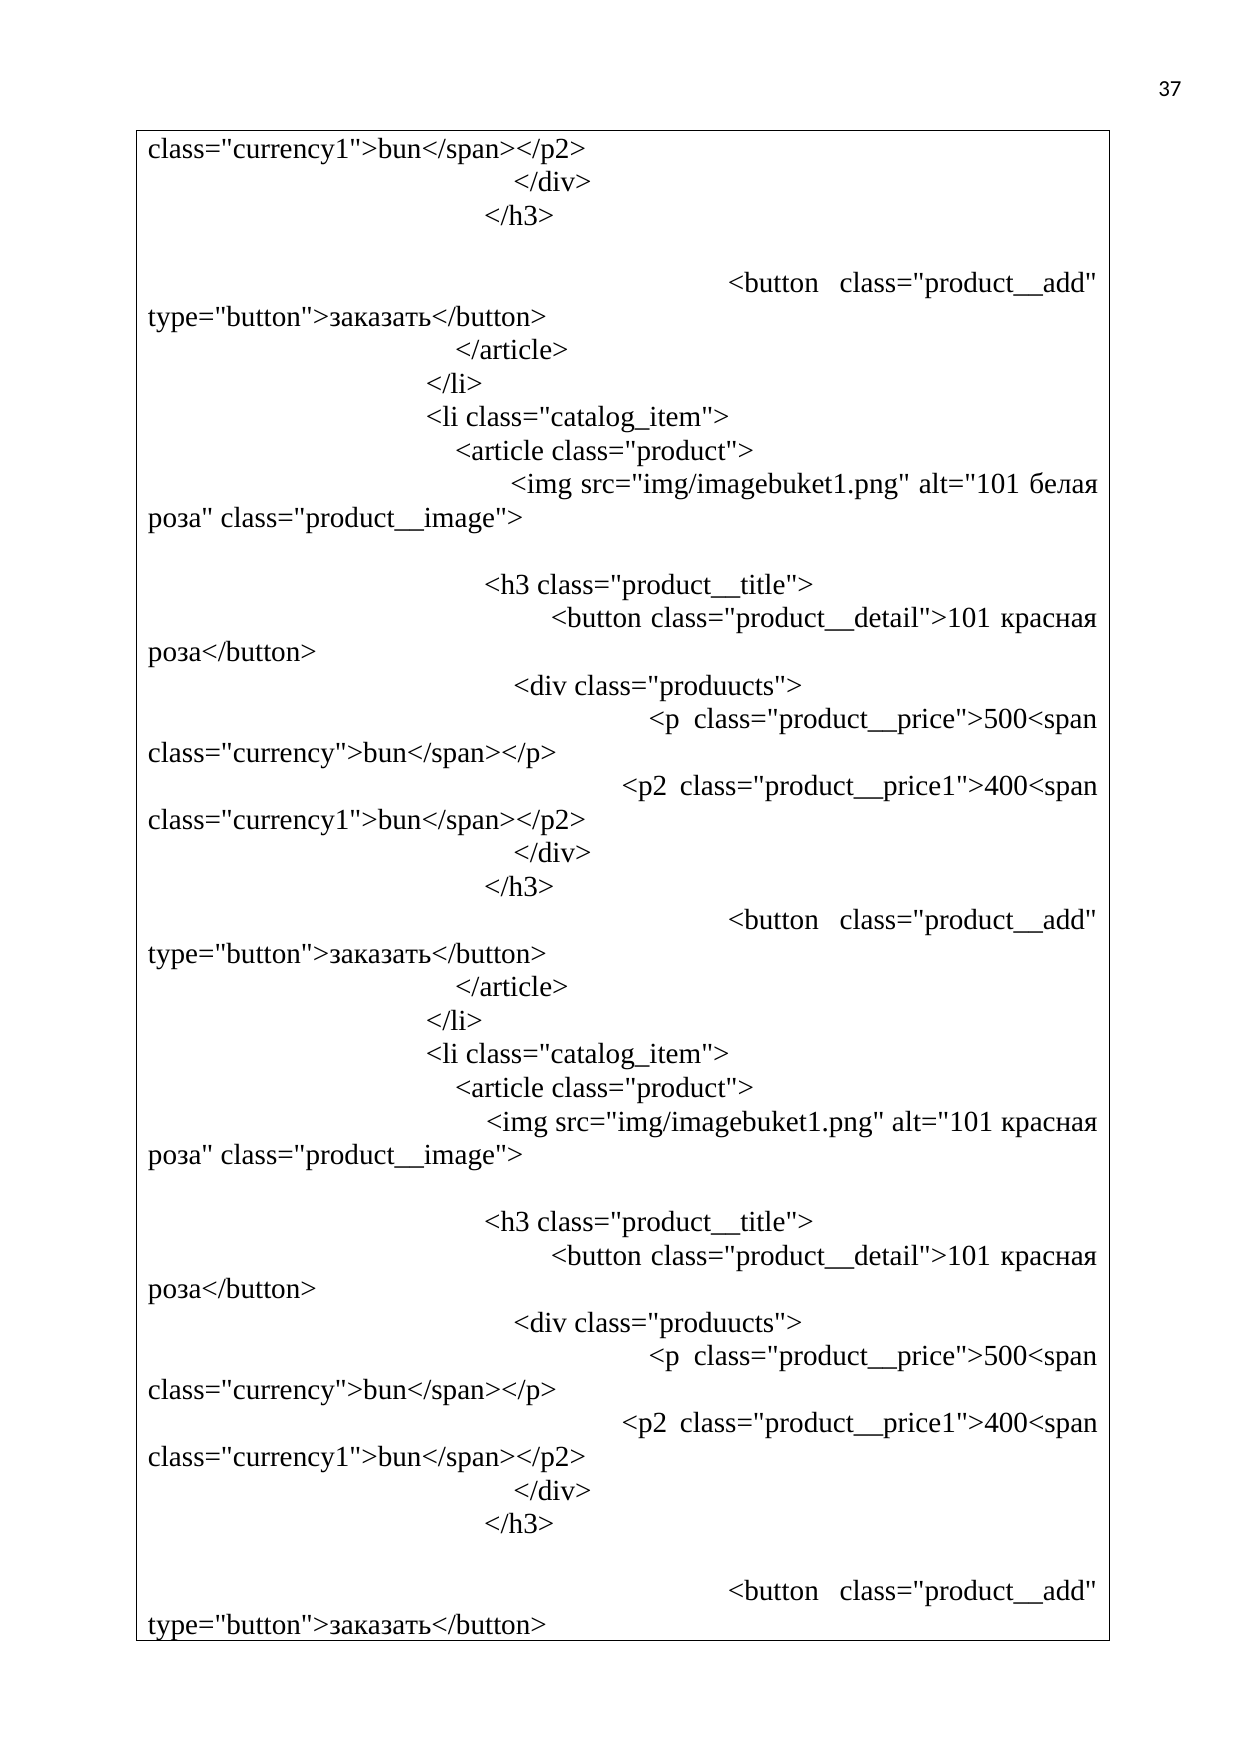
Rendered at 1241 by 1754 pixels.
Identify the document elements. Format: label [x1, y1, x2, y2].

table_header [137, 131, 1109, 1640]
